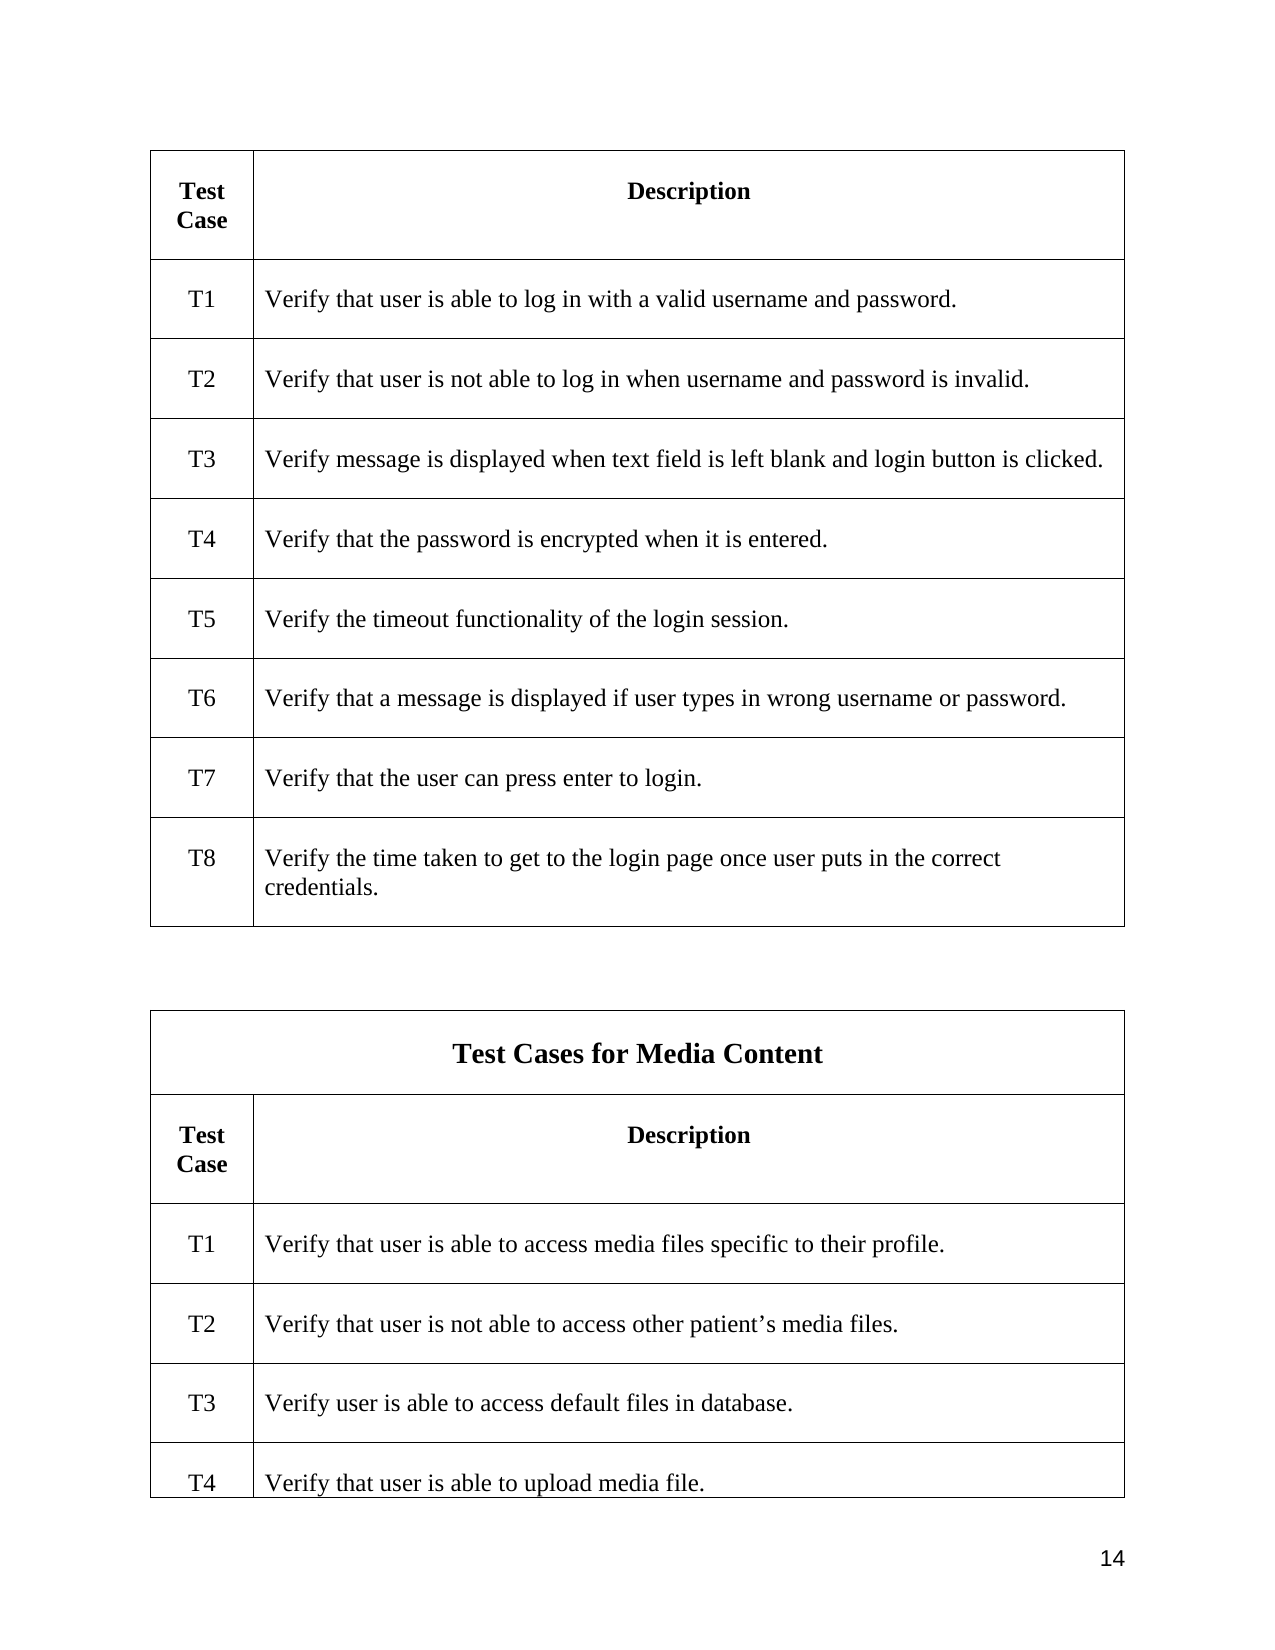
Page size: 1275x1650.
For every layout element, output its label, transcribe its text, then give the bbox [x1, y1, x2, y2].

table_cell T6 [151, 659, 253, 737]
table_cell Test Case [151, 151, 253, 258]
table_cell Verify that user is able to log in with a valid username and password. [254, 260, 1124, 338]
table_cell T3 [151, 1364, 253, 1442]
table_cell T2 [151, 339, 253, 418]
table_cell T1 [151, 260, 253, 338]
table_cell T3 [151, 419, 253, 498]
table_cell Description [254, 1095, 1124, 1203]
table_cell T5 [151, 579, 253, 657]
table_cell T8 [151, 818, 253, 926]
table_cell T2 [151, 1284, 253, 1362]
table_cell Verify message is displayed when text field is left blank and login button is clicked. [254, 419, 1124, 498]
table_cell T7 [151, 738, 253, 817]
table_cell Verify that a message is displayed if user types in wrong username or password. [254, 659, 1124, 737]
table_cell Verify that user is not able to log in when username and password is invalid. [254, 339, 1124, 418]
table_cell T1 [151, 1204, 253, 1283]
table_cell Verify that the password is encrypted when it is entered. [254, 499, 1124, 578]
table_cell Verify the time taken to get to the login page once user puts in the correct credentials. [254, 818, 1124, 926]
table_cell T4 [151, 499, 253, 578]
table_header Test Cases for Media Content [151, 1011, 1124, 1094]
table_cell Verify that user is not able to access other patient’s media files. [254, 1284, 1124, 1362]
table_cell Verify user is able to access default files in database. [254, 1364, 1124, 1442]
table_cell Verify that the user can press enter to login. [254, 738, 1124, 817]
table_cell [254, 1443, 1124, 1497]
table_cell Test Case [151, 1095, 253, 1203]
table_cell T4 [151, 1443, 253, 1497]
table_cell Verify that user is able to access media files specific to their profile. [254, 1204, 1124, 1283]
table_cell Description [254, 151, 1124, 258]
table_cell Verify the timeout functionality of the login session. [254, 579, 1124, 657]
